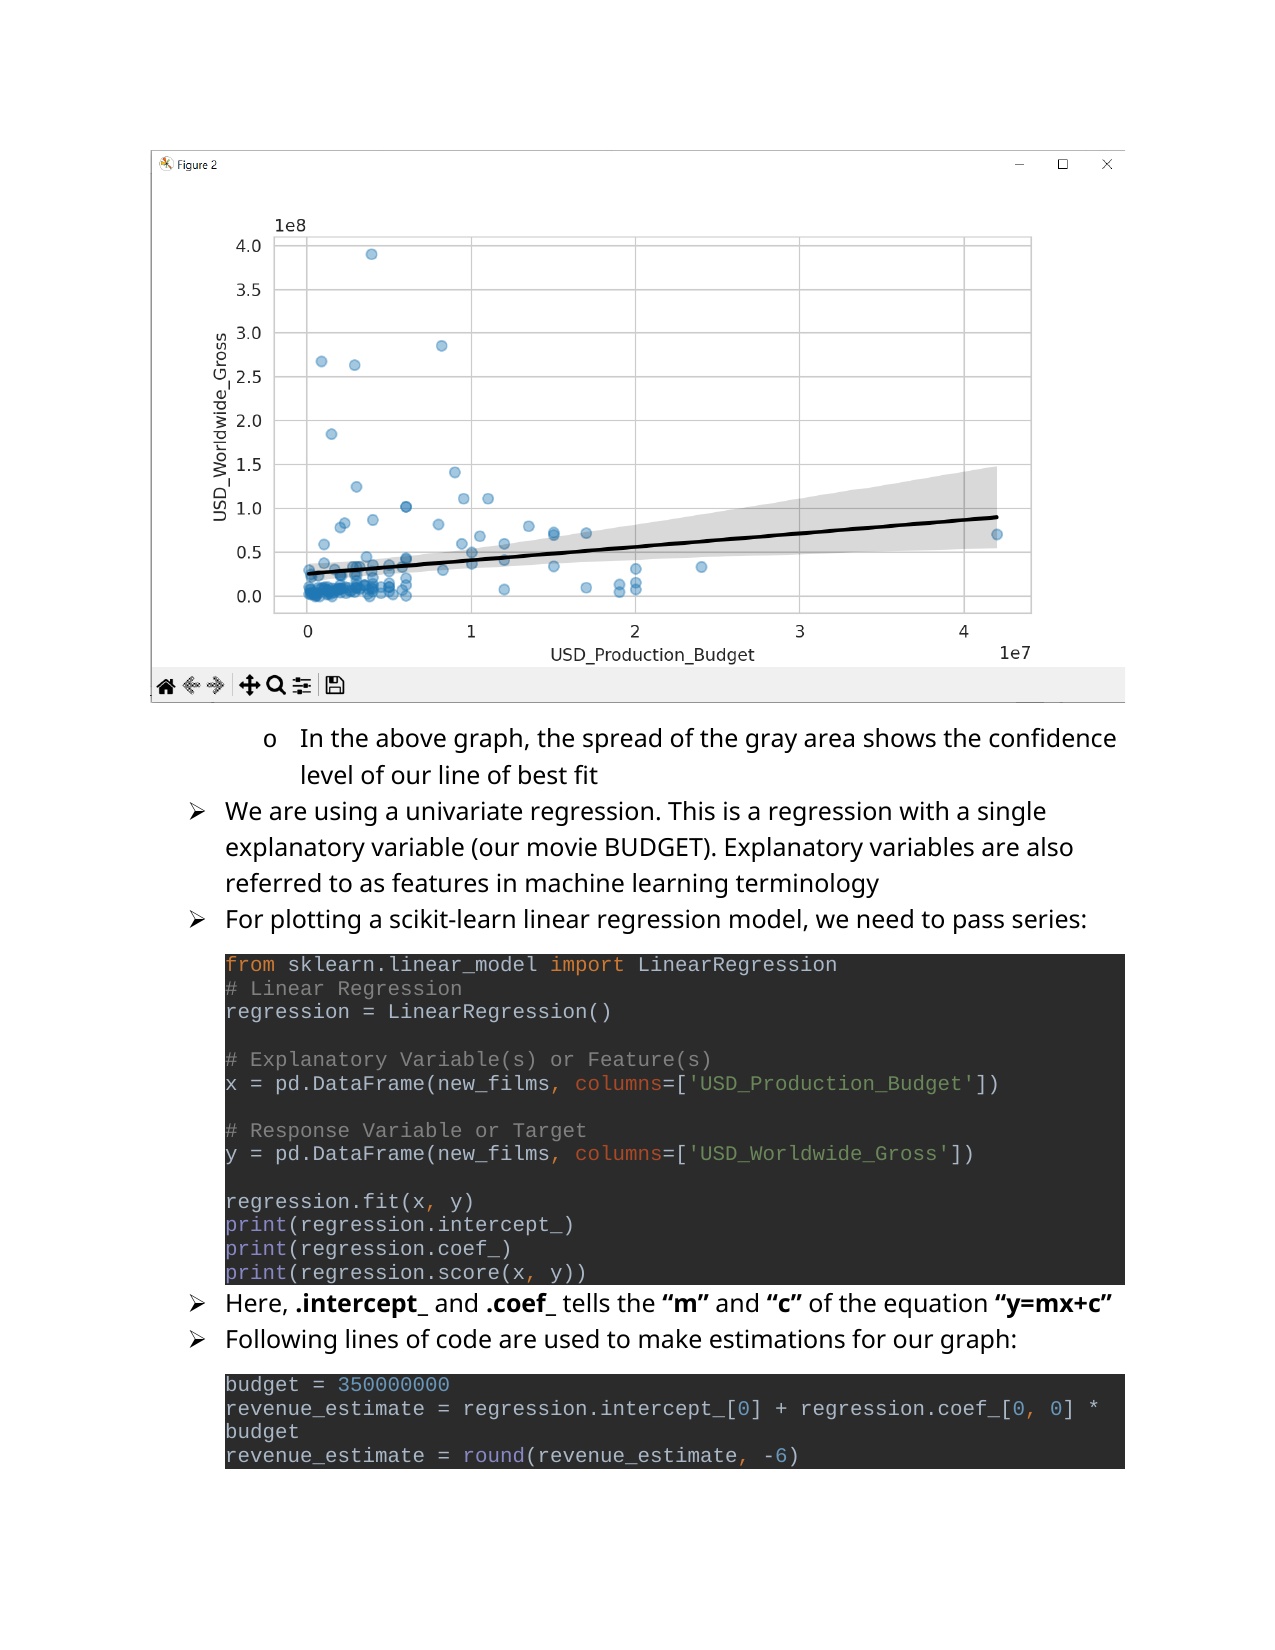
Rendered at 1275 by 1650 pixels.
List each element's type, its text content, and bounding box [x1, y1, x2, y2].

text # Linear Regression regression = LinearRegression() # Explanatory Variable(s) or Feature(s) x = pd.DataFrame(new_films, columns=['USD_Production_Budget']) # Response Variable or Target y = pd.DataFrame(new_films, columns=['USD_Worldwide_Gross']) regression.fit(x, y) print(regression.intercept_) print(regression.coef_) print(regression.score(x, y)) [225, 978, 1125, 1285]
list Following lines of code are used to make estimations for our graph: [187, 1321, 1125, 1355]
list In the above graph, the spread of the gray area shows the confidence level of our line of best fit [262, 721, 1125, 791]
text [225, 1374, 1125, 1469]
list We are using a univariate regression. This is a regression with a single explanatory variable (our movie BUDGET). Explanatory variables are also referred to as features in machine learning terminology [187, 793, 1125, 899]
list Here, .intercept_ and .coef_ tells the “m” and “c” of the equation “y=mx+c” [187, 1285, 1125, 1319]
list For plotting a scikit-learn linear regression model, we need to pass series: [187, 902, 1125, 936]
text from sklearn.linear_model import LinearRegression [225, 954, 1125, 978]
picture [150, 150, 1125, 703]
